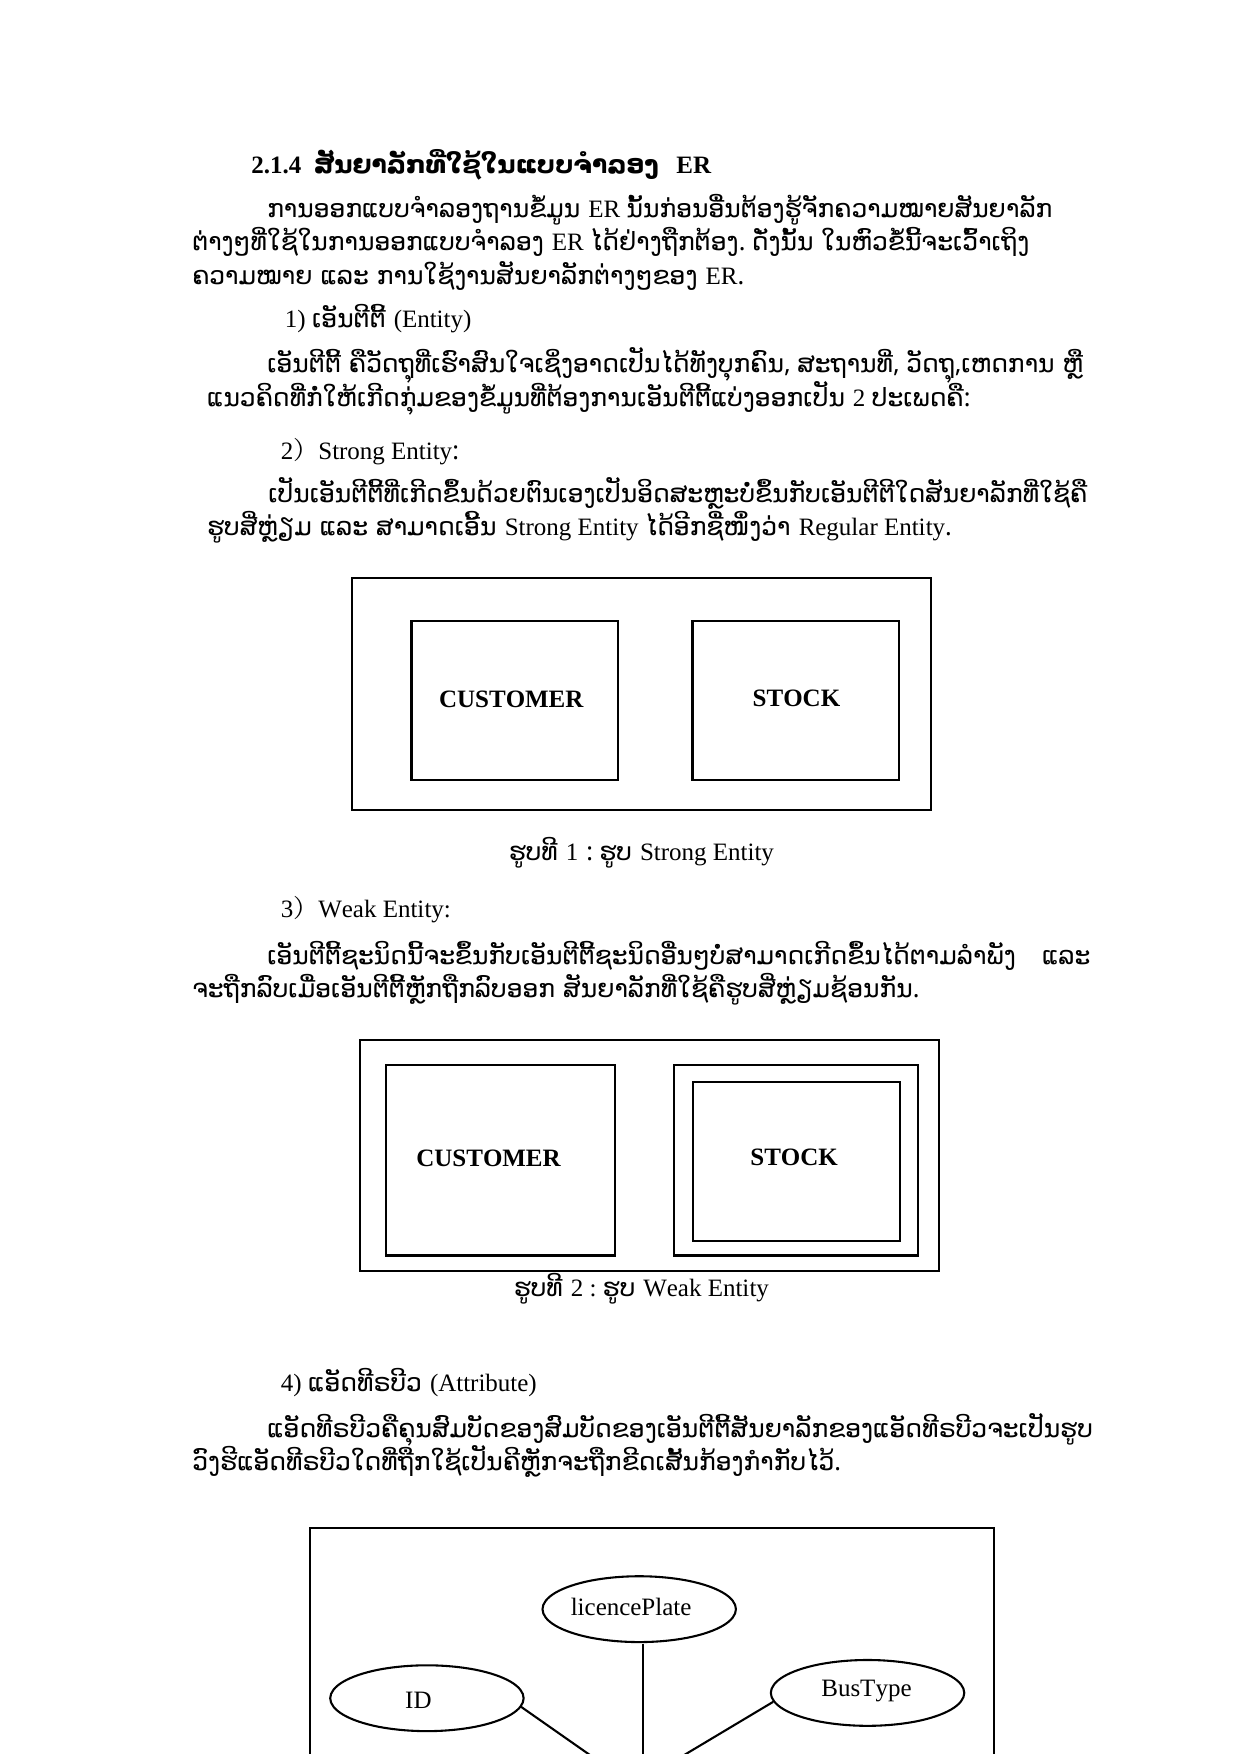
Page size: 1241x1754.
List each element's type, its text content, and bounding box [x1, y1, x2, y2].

text ການອອກແບບຈໍາລອງຖານຂໍ້ມູນ ER ນັ້ນກ່ອນອື່ນຕ້ອງຮູ້ຈັກຄວາມໝາຍສັນຍາລັກຕ່າງໆທີ່ໃຊ້ໃນການອອກແບບຈໍາລອງ ER ໄດ້ຢ່າງຖືກຕ້ອງ. ດັ່ງນັ້ນ ໃນຫົວຂໍ້ນີ້ຈະເວົ້າເຖິງຄວາມໝາຍ ແລະ ການໃຊ້ງານສັນຍາລັກຕ່າງໆຂອງ ER. [192, 194, 1090, 291]
subtitle 2.1.4 ສັນຍາລັກທີ່ໃຊ້ໃນແບບຈໍາລອງ ER [251, 150, 1090, 179]
text ເອັນຕີຕີ້ ຄືວັດຖຸທີ່ເຮົາສົນໃຈເຊິ່ງອາດເປັນໄດ້ທັງບຸກຄົນ, ສະຖານທີ່, ວັດຖຸ,ເຫດການ ຫຼື ແນວຄິດທີ່ກໍ່ໃຫ້ເກີດກຸ່ມຂອງຂໍ້ມູນທີ່ຕ້ອງການເອັນຕີຕີ້ແບ່ງອອກເປັນ 2 ປະເພດຄື: [207, 346, 1090, 414]
text ຮູບທີ 2 : ຮູບ Weak Entity [192, 1273, 1090, 1303]
text 2）Strong Entity: [281, 431, 1090, 467]
text ເອັນຕີຕີ້ຊະນິດນີ້ຈະຂຶ້ນກັບເອັນຕີຕີ້ຊະນິດອື່ນໆບໍ່ສາມາດເກີດຂຶ້ນໄດ້ຕາມລໍາພັງ ແລະ ຈະຖືກລົບເມື່ອເອັນຕີຕີ້ຫຼັກຖືກລົບອອກ ສັນຍາລັກທີ່ໃຊ້ຄືຮູບສີ່ຫຼ່ຽມຊ້ອນກັນ. [192, 941, 1090, 1004]
text 3）Weak Entity: [281, 889, 1090, 924]
text ເປັນເອັນຕີຕີ້ທີ່ເກີດຂຶ້ນດ້ວຍຕົນເອງເປັນອິດສະຫຼະບໍ່ຂຶ້ນກັບເອັນຕີຕີໃດສັນຍາລັກທີ່ໃຊ້ຄືຮູບສີ່ຫຼ່ຽມ ແລະ ສາມາດເອີ້ນ Strong Entity ໄດ້ອີກຊື່ໜຶ່ງວ່າ Regular Entity. [207, 479, 1090, 542]
text 1) ເອັນຕີຕີ້ (Entity) [284, 304, 1090, 333]
text 4) ແອັດທີຣບີວ (Attribute) [281, 1368, 1090, 1398]
text ແອັດທີຣບີວຄືຄຸນສົມບັດຂອງສົມບັດຂອງເອັນຕີຕີ້ສັນຍາລັກຂອງແອັດທີຣບີວຈະເປັນຮູບວົງຮີແອັດທີຣບີວໃດທີ່ຖືກໃຊ້ເປັນຄີຫຼັກຈະຖືກຂີດເສັ້ນກ້ອງກໍາກັບໄວ້. [192, 1414, 1095, 1478]
text ຮູບທີ 1 : ຮູບ Strong Entity [192, 834, 1090, 868]
